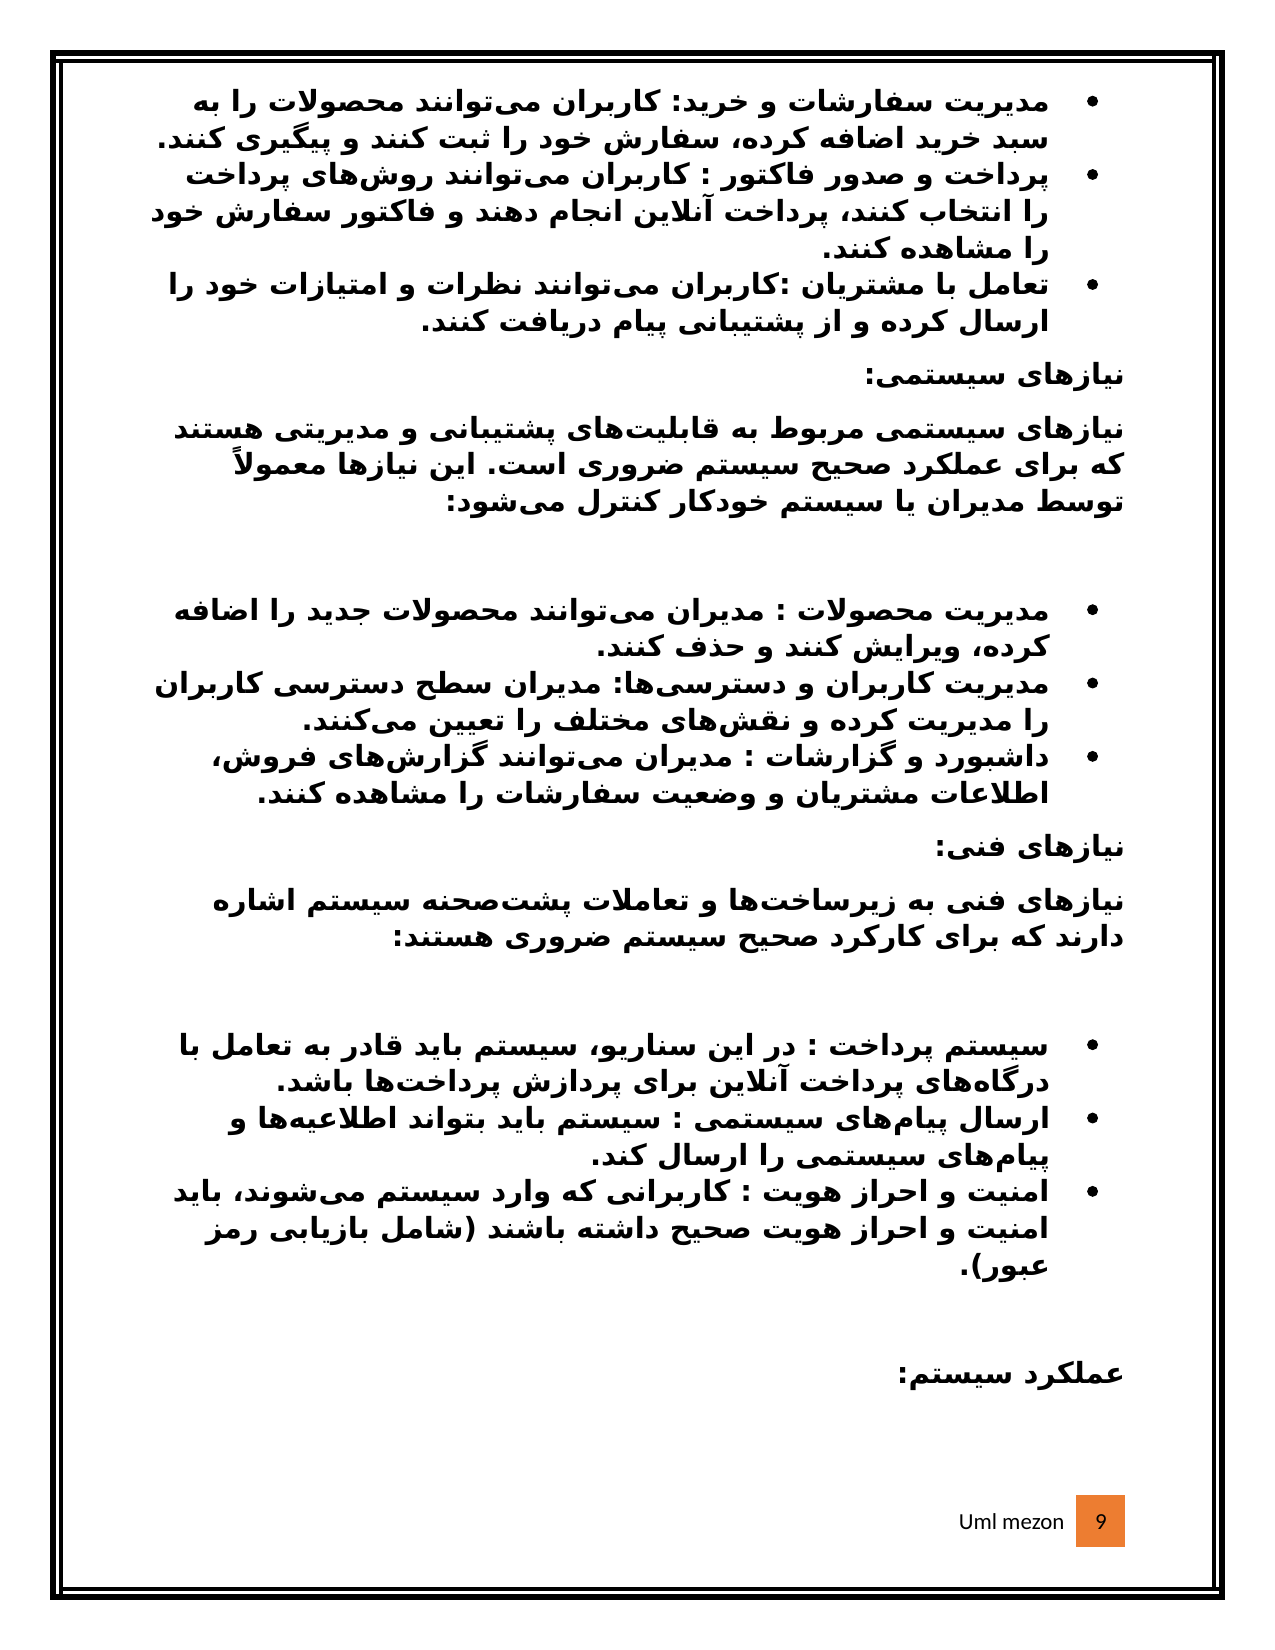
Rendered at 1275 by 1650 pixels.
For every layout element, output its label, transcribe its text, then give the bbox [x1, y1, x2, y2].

text نیازهای سیستمی مربوط به قابلیت‌های پشتیبانی و مدیریتی هستند که برای عملکرد صحیح سیستم ضروری است. این نیازها معمولاً توسط مدیران یا سیستم خودکار کنترل می‌شود: [150, 411, 1125, 518]
text عملکرد سیستم: [150, 1356, 1125, 1390]
list پرداخت و صدور فاکتور : کاربران می‌توانند روش‌های پرداخت را انتخاب کنند، پرداخت آنلاین انجام دهند و فاکتور سفارش خود را مشاهده کنند. [150, 158, 1087, 265]
text نیازهای فنی: [150, 829, 1125, 863]
list تعامل با مشتریان :کاربران می‌توانند نظرات و امتیازات خود را ارسال کرده و از پشتیبانی پیام دریافت کنند. [150, 268, 1087, 338]
list امنیت و احراز هویت : کاربرانی که وارد سیستم می‌شوند، باید امنیت و احراز هویت صحیح داشته باشند (شامل بازیابی رمز عبور). [150, 1174, 1087, 1282]
list داشبورد و گزارشات : مدیران می‌توانند گزارش‌های فروش، اطلاعات مشتریان و وضعیت سفارشات را مشاهده کنند. [150, 739, 1087, 810]
list مدیریت سفارشات و خرید: کاربران می‌توانند محصولات را به سبد خرید اضافه کرده، سفارش خود را ثبت کنند و پیگیری کنند. [150, 84, 1087, 155]
list سیستم پرداخت : در این سناریو، سیستم باید قادر به تعامل با درگاه‌های پرداخت آنلاین برای پردازش پرداخت‌ها باشد. [150, 1028, 1087, 1098]
list مدیریت کاربران و دسترسی‌ها: مدیران سطح دسترسی کاربران را مدیریت کرده و نقش‌های مختلف را تعیین می‌کنند. [150, 666, 1087, 737]
text نیازهای سیستمی: [150, 358, 1125, 392]
text نیازهای فنی به زیرساخت‌ها و تعاملات پشت‌صحنه سیستم اشاره دارند که برای کارکرد صحیح سیستم ضروری هستند: [150, 883, 1125, 953]
list ارسال پیام‌های سیستمی : سیستم باید بتواند اطلاعیه‌ها و پیام‌های سیستمی را ارسال کند. [150, 1101, 1087, 1172]
list مدیریت محصولات : مدیران می‌توانند محصولات جدید را اضافه کرده، ویرایش کنند و حذف کنند. [150, 593, 1087, 663]
